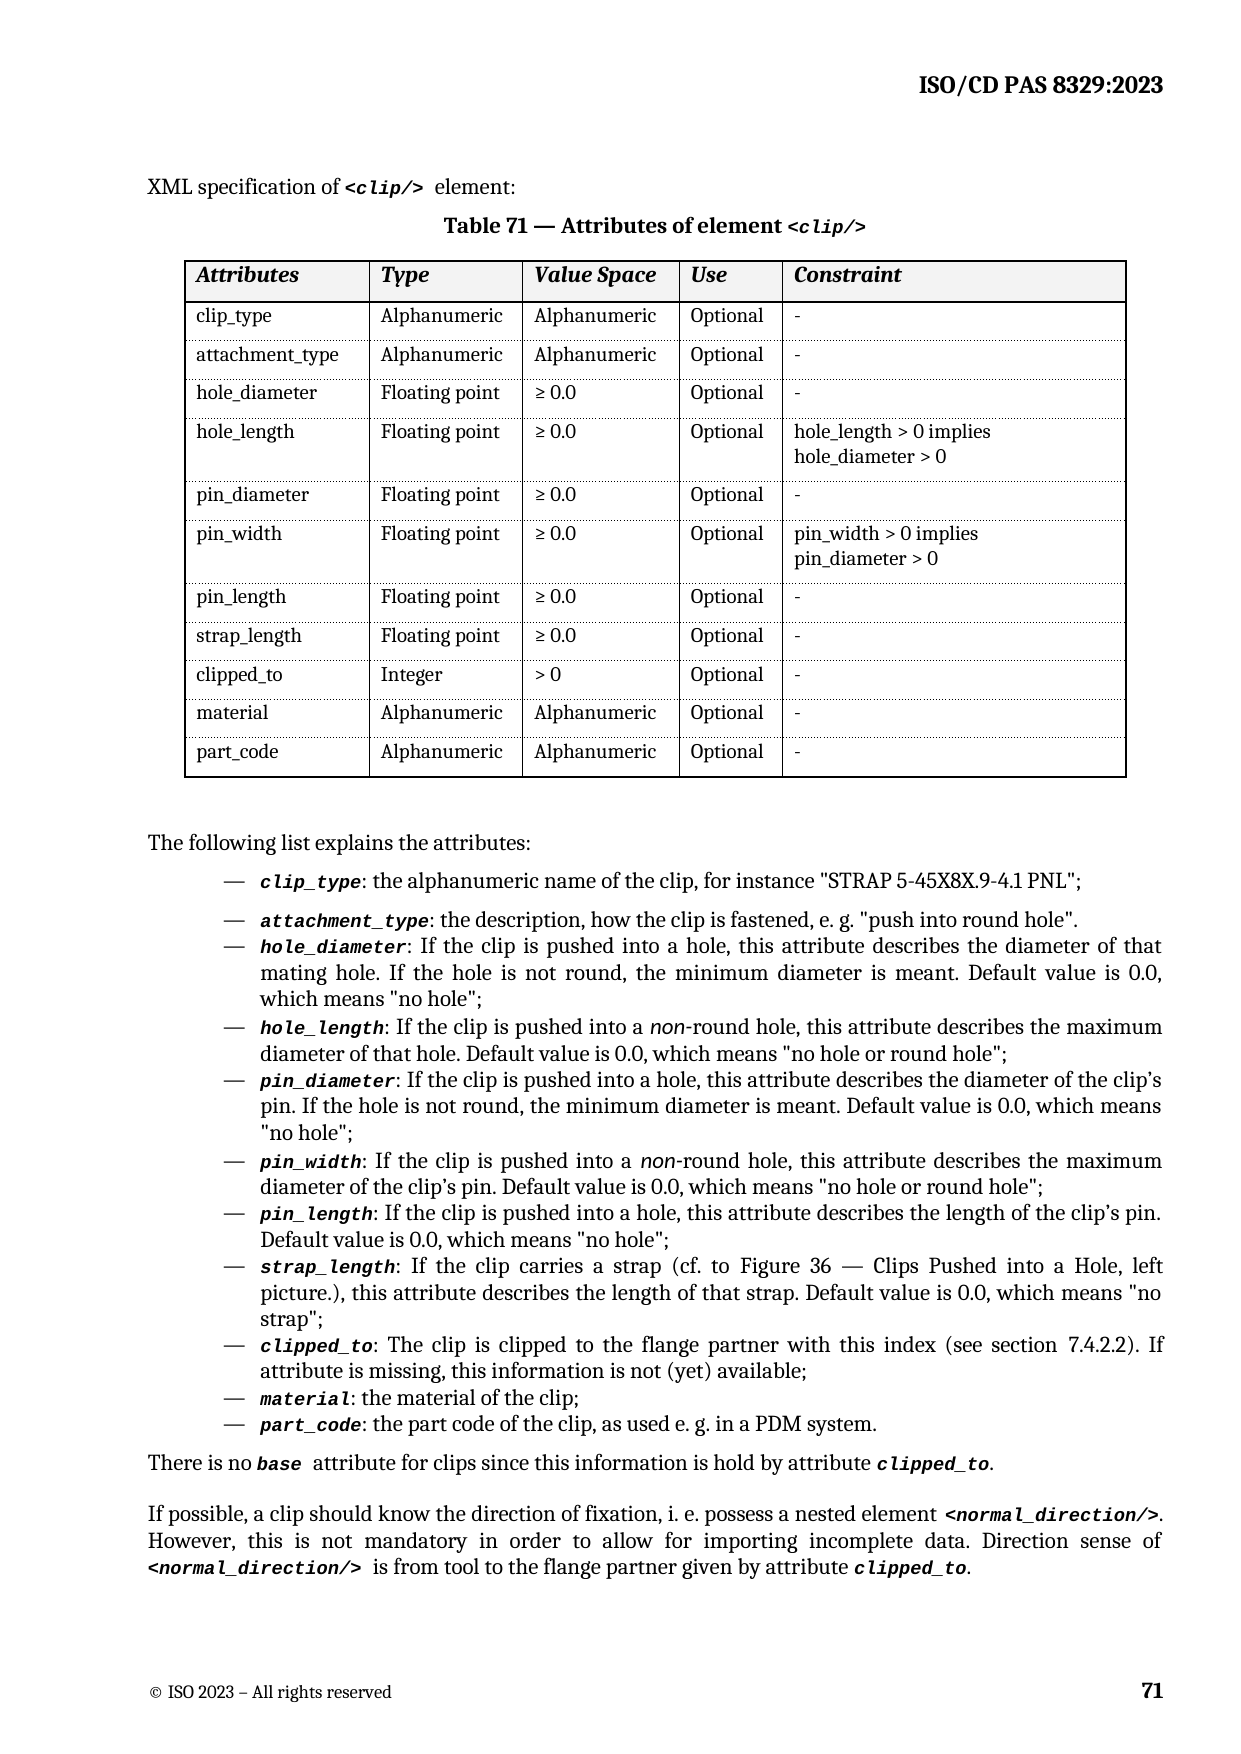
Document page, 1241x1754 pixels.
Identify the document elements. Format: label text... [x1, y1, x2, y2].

list part_code: the part code of the clip, as used e. g. in a PDM system. [223, 1411, 1163, 1437]
list clip_type: the alphanumeric name of the clip, for instance "STRAP 5-45X8X.9-4.1 PNL"; [223, 868, 1163, 894]
text There is no base attribute for clips since this information is hold by attribute clipped_to. [148, 1450, 1163, 1476]
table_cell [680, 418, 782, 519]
list pin_diameter: If the clip is pushed into a hole, this attribute describes the diameter of the clip’s pin. If the hole is not round, the minimum diameter is meant. Default value is 0.0, which means "no hole"; [223, 1067, 1163, 1146]
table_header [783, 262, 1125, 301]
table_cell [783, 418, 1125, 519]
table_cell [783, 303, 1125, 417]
list pin_width: If the clip is pushed into a non-round hole, this attribute describes the maximum diameter of the clip’s pin. Default value is 0.0, which means "no hole or round hole"; [223, 1146, 1163, 1200]
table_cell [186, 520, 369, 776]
text The following list explains the attributes: [148, 829, 1163, 856]
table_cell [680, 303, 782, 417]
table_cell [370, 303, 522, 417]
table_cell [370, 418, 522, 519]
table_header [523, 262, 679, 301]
list pin_length: If the clip is pushed into a hole, this attribute describes the length of the clip’s pin. Default value is 0.0, which means "no hole"; [223, 1200, 1163, 1253]
list attachment_type: the description, how the clip is fastened, e. g. "push into round hole". [223, 907, 1163, 933]
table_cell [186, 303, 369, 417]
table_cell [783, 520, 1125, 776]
list material: the material of the clip; [223, 1385, 1163, 1411]
text XML specification of <clip/> element: [148, 174, 1163, 200]
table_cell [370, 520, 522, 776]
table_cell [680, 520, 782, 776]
text If possible, a clip should know the direction of fixation, i. e. possess a nested element <normal_direction/>. However, this is not mandatory in order to allow for importing incomplete data. Direction sense of <normal_direction/> is from tool to the flange partner given by attribute clipped_to. [148, 1501, 1163, 1580]
list hole_diameter: If the clip is pushed into a hole, this attribute describes the diameter of that mating hole. If the hole is not round, the minimum diameter is meant. Default value is 0.0, which means "no hole"; [223, 933, 1163, 1012]
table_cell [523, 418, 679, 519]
list clipped_to: The clip is clipped to the flange partner with this index (see section 7.4.2.2). If attribute is missing, this information is not (yet) available; [223, 1332, 1163, 1385]
list strap_length: If the clip carries a strap (cf. to Figure 36 — Clips Pushed into a Hole, left picture.), this attribute describes the length of that strap. Default value is 0.0, which means "no strap"; [223, 1253, 1163, 1332]
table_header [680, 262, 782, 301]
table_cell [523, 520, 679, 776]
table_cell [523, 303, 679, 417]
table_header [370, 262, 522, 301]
text Table 71 — Attributes of element <clip/> [148, 213, 1163, 239]
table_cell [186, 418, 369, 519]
list hole_length: If the clip is pushed into a non-round hole, this attribute describes the maximum diameter of that hole. Default value is 0.0, which means "no hole or round hole"; [223, 1012, 1163, 1067]
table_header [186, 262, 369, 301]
